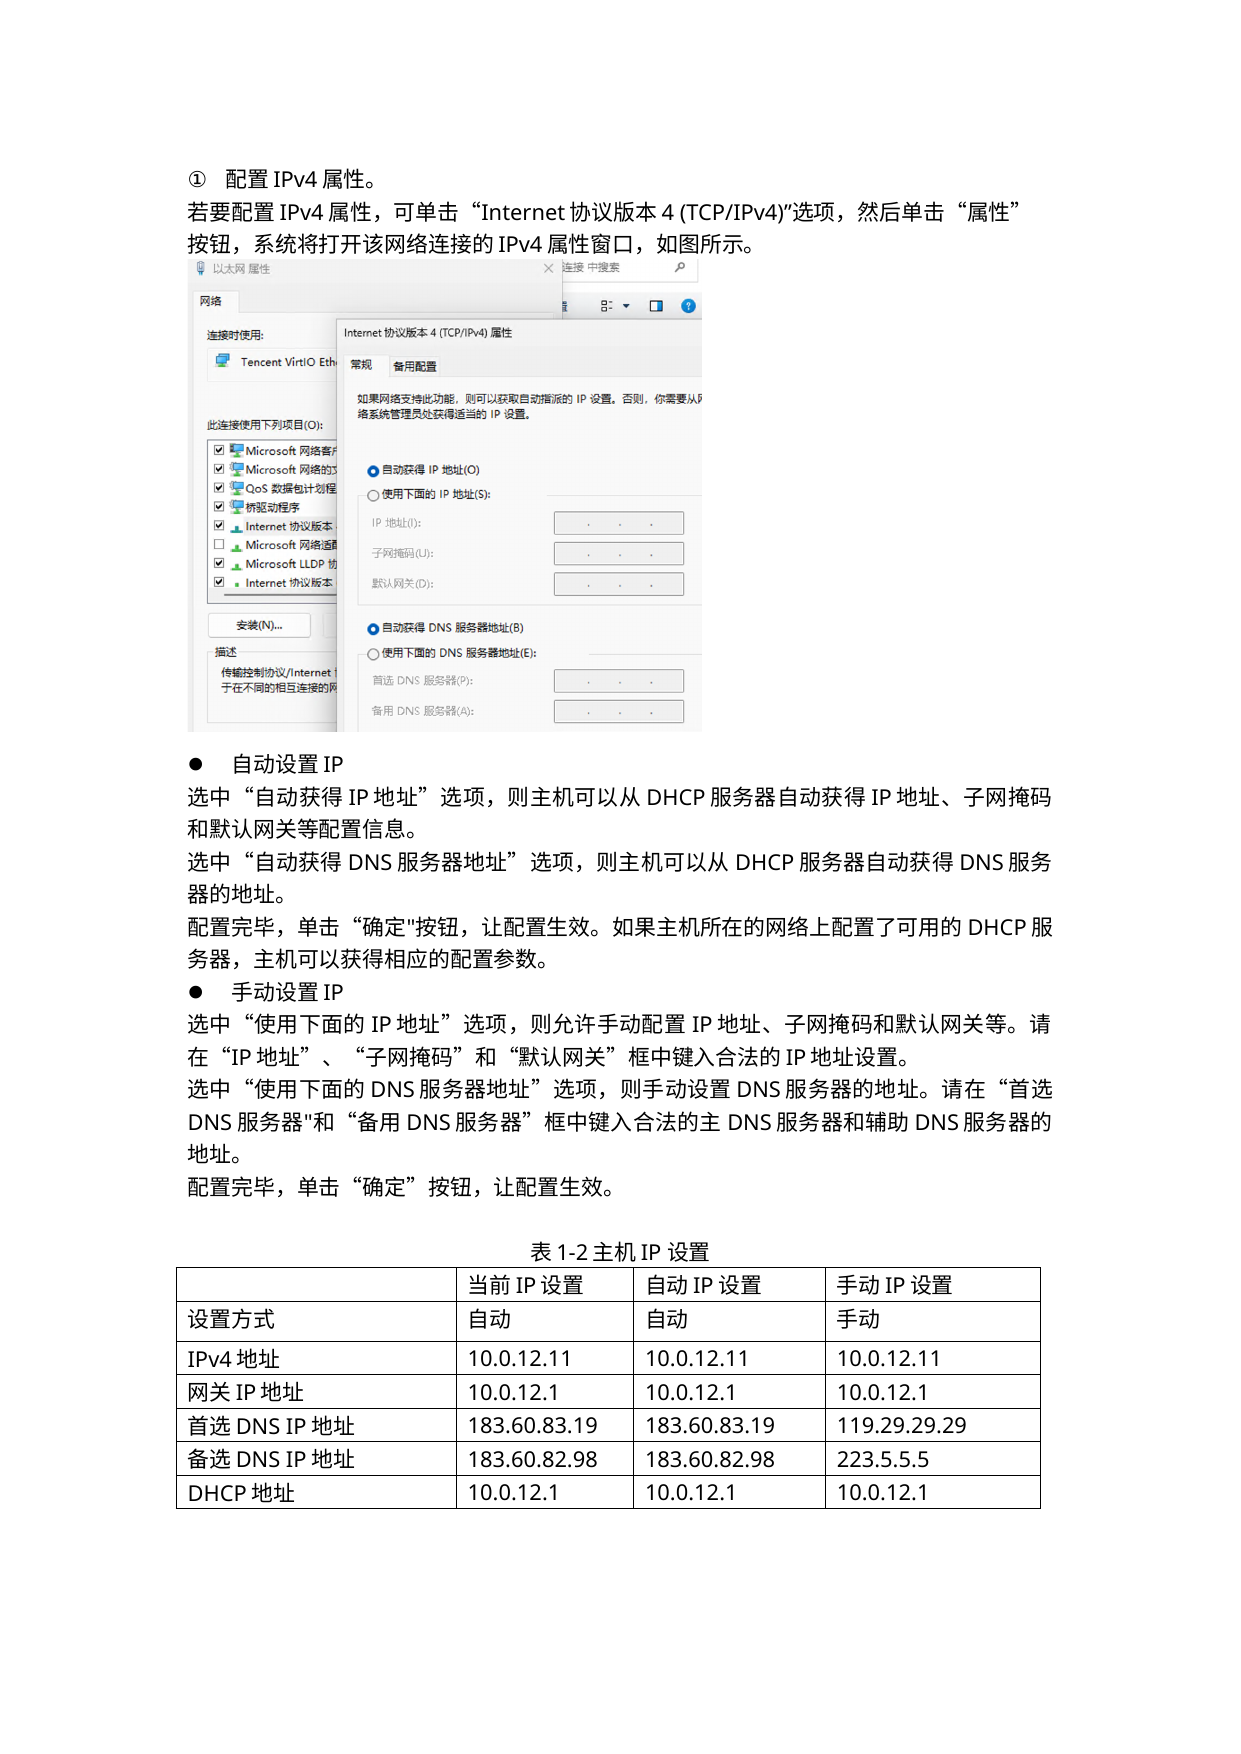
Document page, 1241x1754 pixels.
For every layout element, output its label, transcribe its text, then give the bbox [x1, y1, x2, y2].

table_header 自动IP设置 [634, 1268, 825, 1301]
text 选中“使用下面的DNS服务器地址”选项，则手动设置DNS服务器的地址。请在“首选DNS服务器"和“备用DNS服务器”框中键入合法的主DNS服务器和辅助DNS服务器的地址。 [187, 1072, 1053, 1169]
table_cell 10.0.12.11 [826, 1342, 1040, 1374]
table_cell 网关IP地址 [177, 1375, 456, 1408]
table_cell 183.60.82.98 [457, 1442, 633, 1475]
list 自动设置IP [187, 747, 1053, 779]
table_cell 10.0.12.11 [457, 1342, 633, 1374]
text 配置完毕，单击“确定"按钮，让配置生效。如果主机所在的网络上配置了可用的DHCP服务器，主机可以获得相应的配置参数。 [187, 909, 1053, 974]
table_header [177, 1268, 456, 1301]
table_cell 10.0.12.1 [634, 1476, 825, 1508]
text 若要配置IPv4属性，可单击“Internet协议版本4 (TCP/IPv4)”选项，然后单击“属性” [187, 194, 1053, 227]
table_header 当前IP设置 [457, 1268, 633, 1301]
text 选中“使用下面的IP地址”选项，则允许手动配置IP地址、子网掩码和默认网关等。请在“IP地址”、“子网掩码”和“默认网关”框中键入合法的IP地址设置。 [187, 1007, 1053, 1072]
table_cell 10.0.12.1 [634, 1375, 825, 1408]
text 表1-2主机IP 设置 [187, 1234, 1053, 1267]
text 按钮，系统将打开该网络连接的IPv4属性窗口，如图所示。 [187, 227, 1053, 259]
table_cell 自动 [634, 1302, 825, 1341]
picture [187, 259, 702, 732]
table_cell 10.0.12.1 [457, 1476, 633, 1508]
table_cell 119.29.29.29 [826, 1409, 1040, 1441]
table_cell 10.0.12.11 [634, 1342, 825, 1374]
table_header 手动IP设置 [826, 1268, 1040, 1301]
list 配置IPv4属性。 [187, 162, 1053, 194]
table_cell 自动 [457, 1302, 633, 1341]
table_cell 设置方式 [177, 1302, 456, 1341]
table_cell IPv4地址 [177, 1342, 456, 1374]
text 选中“自动获得DNS服务器地址”选项，则主机可以从DHCP服务器自动获得DNS服务器的地址。 [187, 844, 1053, 909]
table_cell 手动 [826, 1302, 1040, 1341]
table_cell 183.60.83.19 [634, 1409, 825, 1441]
list 手动设置IP [187, 974, 1053, 1007]
table_cell 10.0.12.1 [457, 1375, 633, 1408]
table_cell 223.5.5.5 [826, 1442, 1040, 1475]
table_cell 183.60.83.19 [457, 1409, 633, 1441]
table_cell 10.0.12.1 [826, 1476, 1040, 1508]
table_cell 183.60.82.98 [634, 1442, 825, 1475]
table_cell DHCP地址 [177, 1476, 456, 1508]
table_cell 首选DNS IP地址 [177, 1409, 456, 1441]
text 配置完毕，单击“确定”按钮，让配置生效。 [187, 1169, 1053, 1202]
text 选中“自动获得IP地址”选项，则主机可以从DHCP服务器自动获得IP地址、子网掩码和默认网关等配置信息。 [187, 779, 1053, 844]
table_cell 备选DNS IP地址 [177, 1442, 456, 1475]
table_cell 10.0.12.1 [826, 1375, 1040, 1408]
